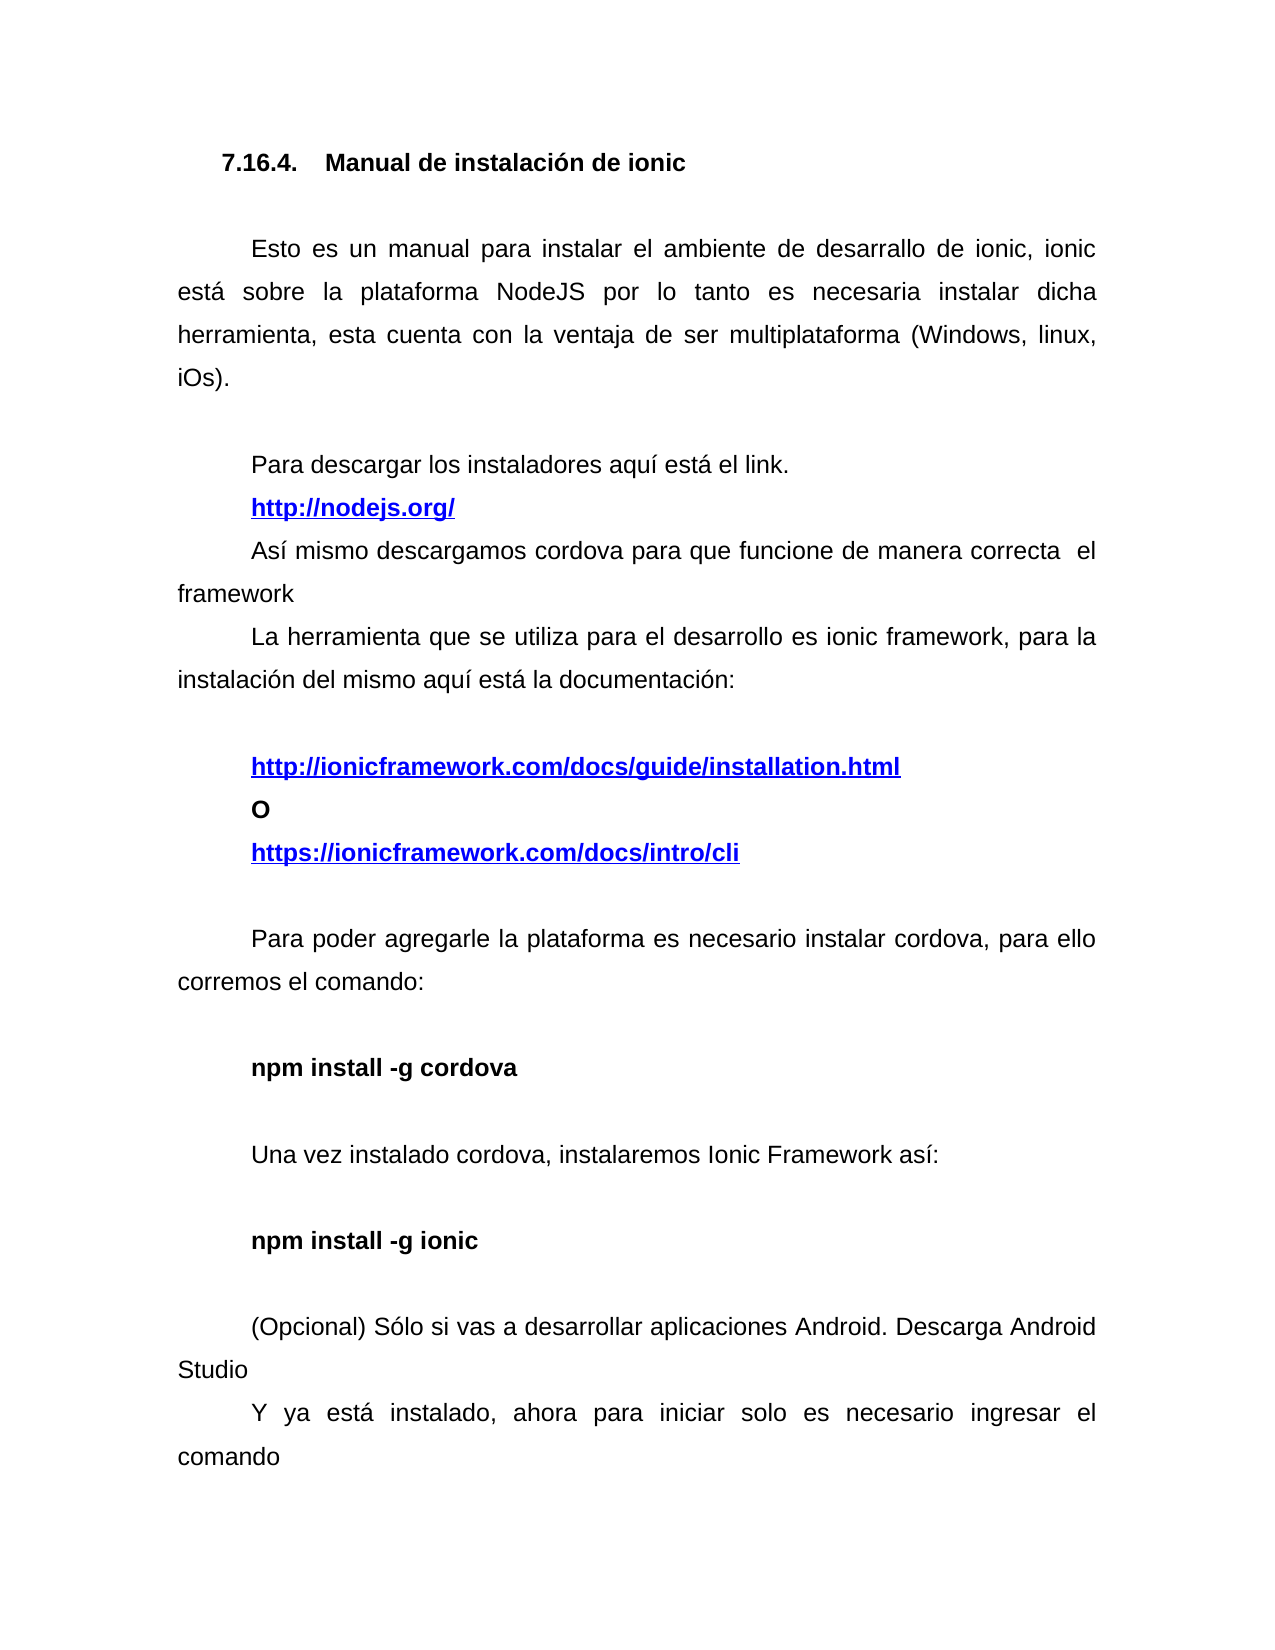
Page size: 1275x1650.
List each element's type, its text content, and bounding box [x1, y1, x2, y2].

text Una vez instalado cordova, instalaremos Ionic Framework así: [177, 1139, 1098, 1168]
text npm install -g ionic [177, 1226, 1098, 1254]
text Esto es un manual para instalar el ambiente de desarrallo de ionic, ionic está sobre la plataforma NodeJS por lo tanto es necesaria instalar dicha herramienta, esta cuenta con la ventaja de ser multiplataforma (Windows, linux, iOs). [177, 234, 1098, 392]
text Manual de instalación de ionic [221, 148, 1098, 176]
text npm install -g cordova [177, 1053, 1098, 1082]
text http://nodejs.org/ [177, 493, 1098, 521]
text https://ionicframework.com/docs/intro/cli [177, 838, 1098, 866]
text Y ya está instalado, ahora para iniciar solo es necesario ingresar el comando [177, 1398, 1098, 1470]
text http://ionicframework.com/docs/guide/installation.html [177, 751, 1098, 780]
text O [177, 794, 1098, 823]
text (Opcional) Sólo si vas a desarrollar aplicaciones Android. Descarga Android Studio [177, 1312, 1098, 1384]
text Para poder agregarle la plataforma es necesario instalar cordova, para ello corremos el comando: [177, 924, 1098, 996]
text La herramienta que se utiliza para el desarrollo es ionic framework, para la instalación del mismo aquí está la documentación: [177, 622, 1098, 694]
text Así mismo descargamos cordova para que funcione de manera correcta el framework [177, 536, 1098, 608]
text Para descargar los instaladores aquí está el link. [177, 449, 1098, 478]
